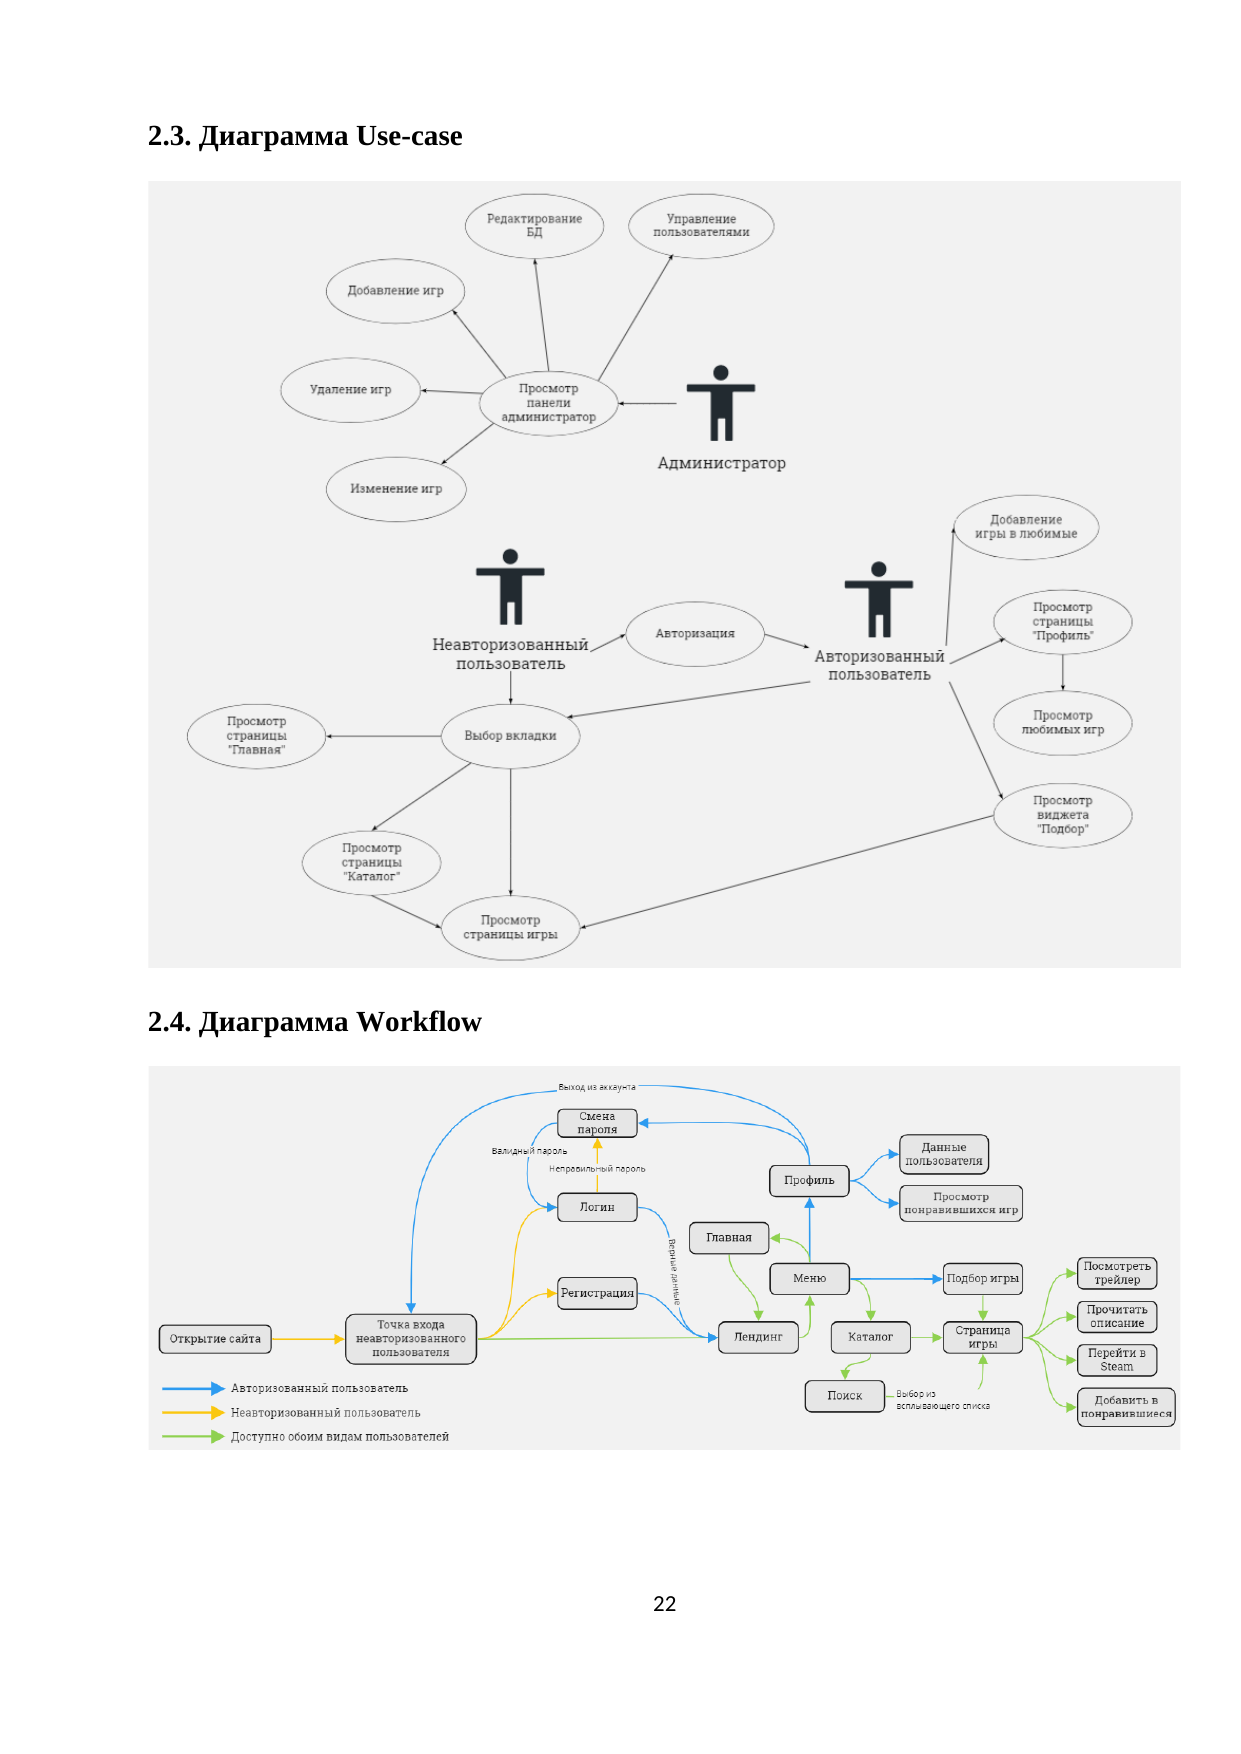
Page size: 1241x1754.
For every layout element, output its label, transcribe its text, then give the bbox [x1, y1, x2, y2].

picture [148, 1066, 1181, 1450]
subtitle 2.4. Диаграмма Workflow [148, 1004, 1181, 1037]
subtitle 2.3. Диаграмма Use-case [148, 118, 1181, 152]
picture [148, 181, 1181, 968]
